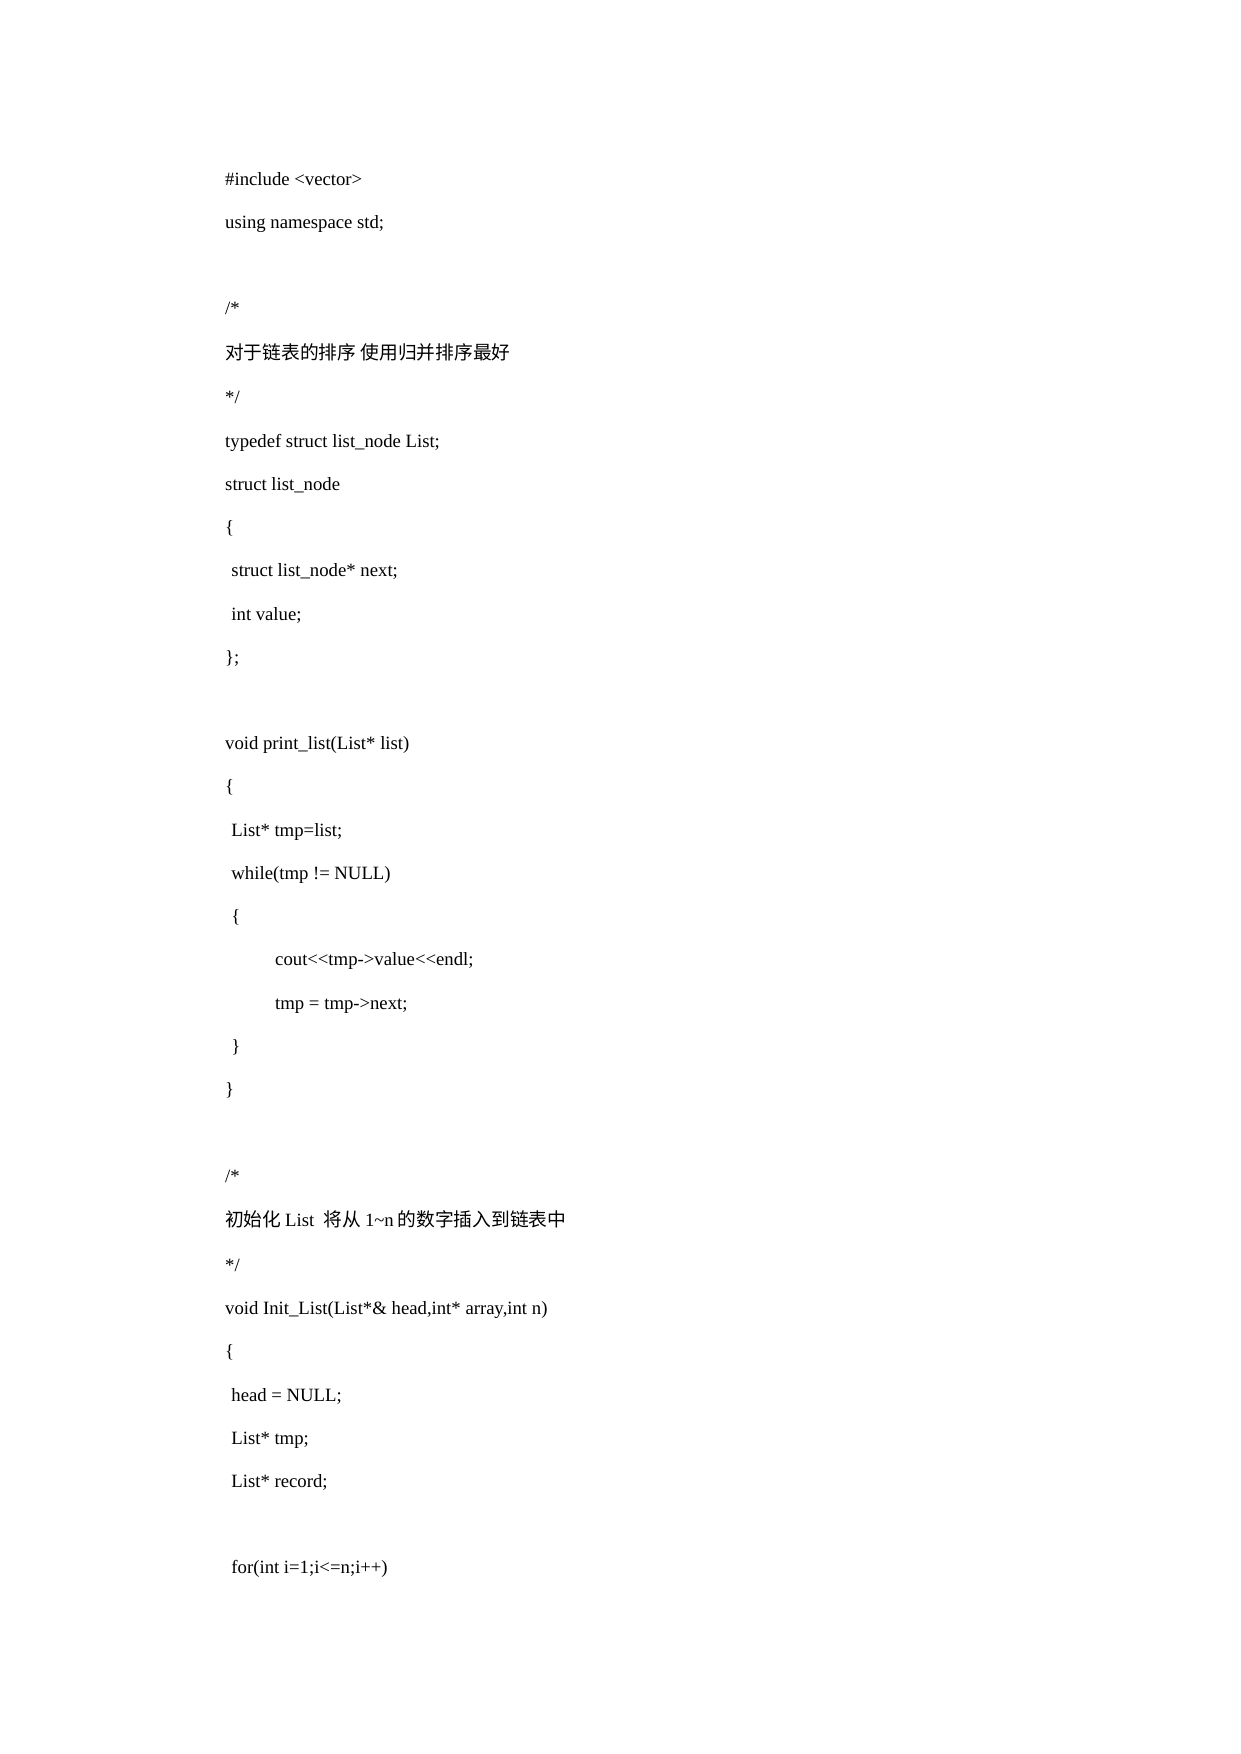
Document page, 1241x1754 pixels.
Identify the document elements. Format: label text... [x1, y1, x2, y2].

text List* record; [225, 1464, 1053, 1497]
text { [225, 511, 1053, 543]
text } [225, 1029, 1053, 1062]
text for(int i=1;i<=n;i++) [225, 1551, 1053, 1583]
text List* tmp=list; [225, 813, 1053, 846]
text void Init_List(List*& head,int* array,int n) [225, 1292, 1053, 1324]
text int value; [225, 597, 1053, 629]
text }; [225, 640, 1053, 673]
text /* [225, 1159, 1053, 1192]
text head = NULL; [225, 1378, 1053, 1411]
text /* [225, 292, 1053, 324]
text using namespace std; [225, 205, 1053, 238]
text { [225, 900, 1053, 932]
text { [225, 1335, 1053, 1367]
text List* tmp; [225, 1421, 1053, 1454]
text struct list_node [225, 467, 1053, 500]
text #include <vector> [225, 162, 1053, 194]
text { [225, 770, 1053, 802]
text */ [225, 381, 1053, 413]
text */ [225, 1248, 1053, 1281]
text 初始化List 将从1~n的数字插入到链表中 [225, 1202, 1053, 1235]
text 对于链表的排序 使用归并排序最好 [225, 335, 1053, 367]
text struct list_node* next; [225, 554, 1053, 586]
text } [225, 1073, 1053, 1105]
text while(tmp != NULL) [225, 856, 1053, 889]
text tmp = tmp->next; [225, 986, 1053, 1019]
text typedef struct list_node List; [225, 424, 1053, 457]
text cout<<tmp->value<<endl; [225, 943, 1053, 975]
text void print_list(List* list) [225, 727, 1053, 759]
